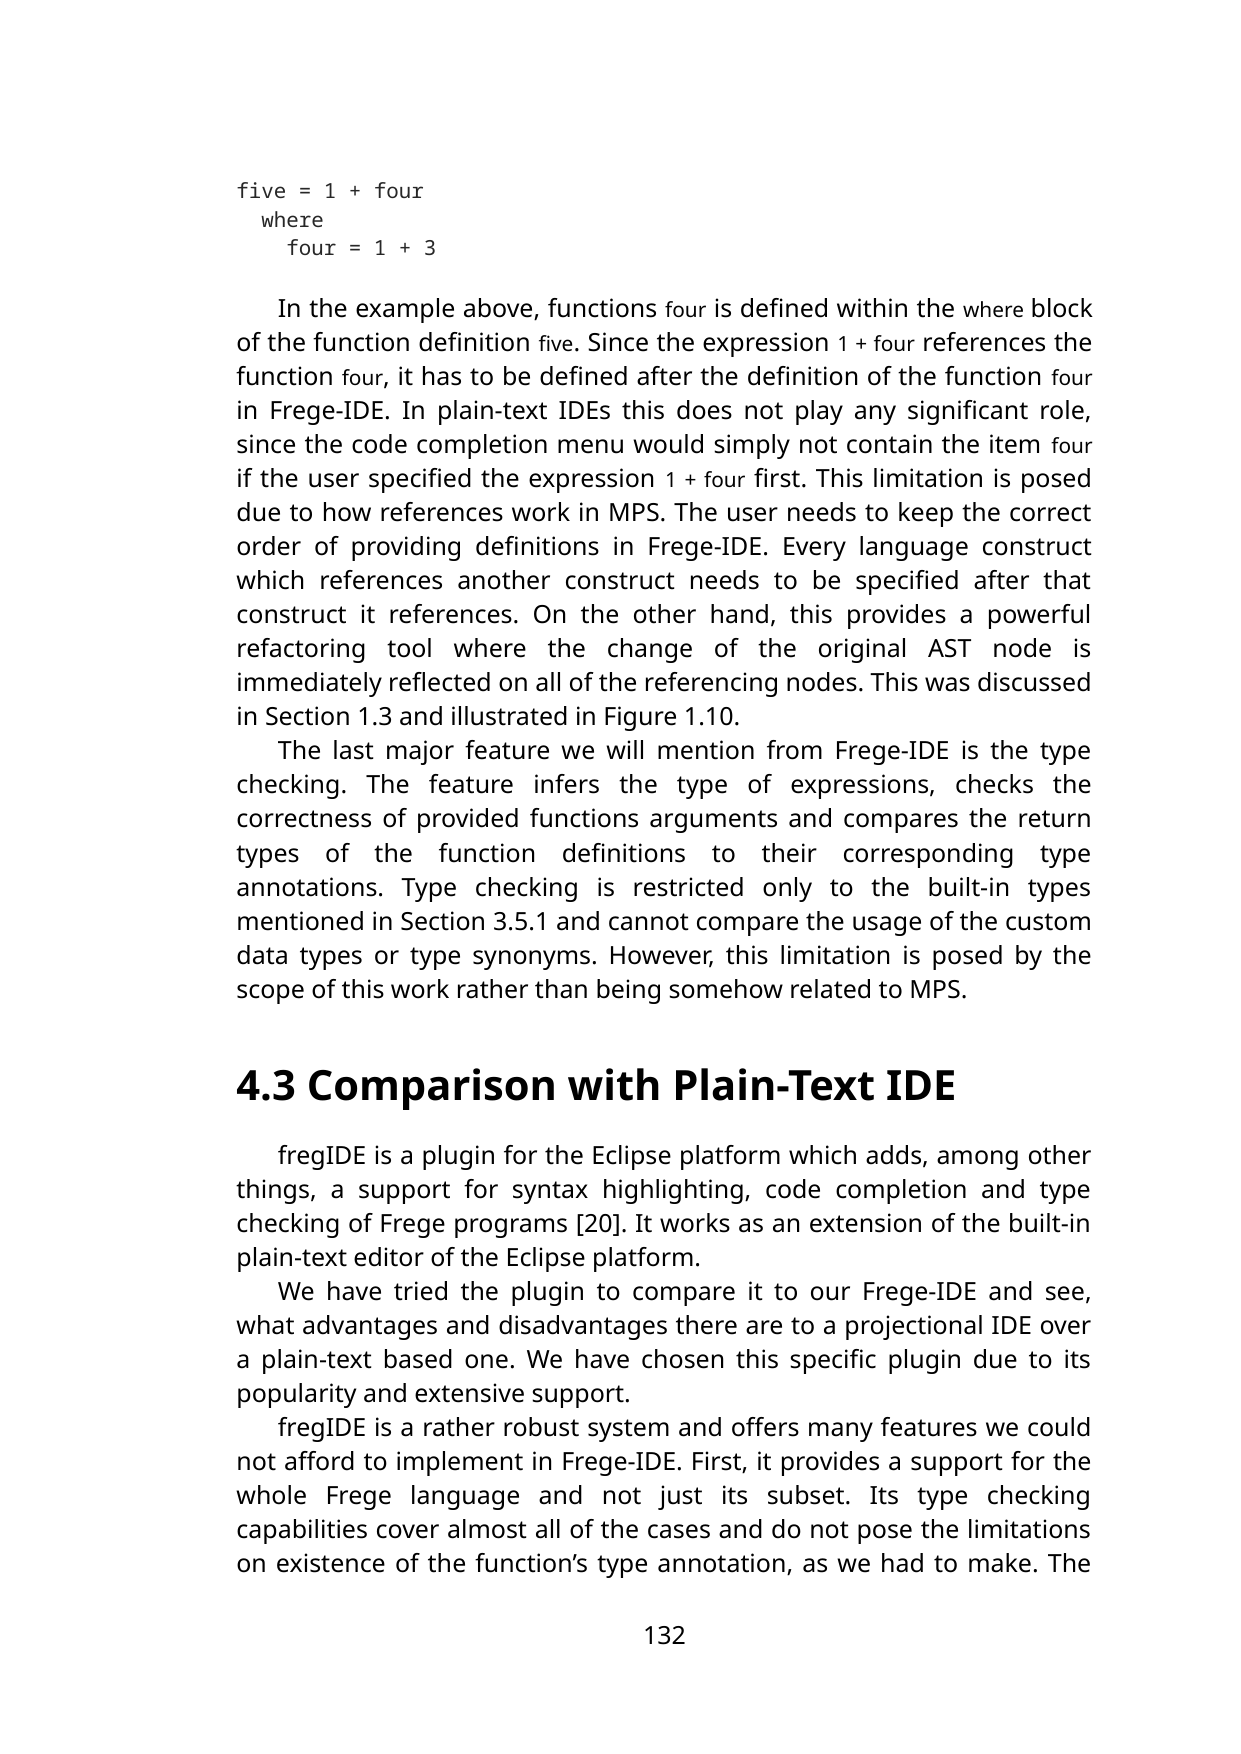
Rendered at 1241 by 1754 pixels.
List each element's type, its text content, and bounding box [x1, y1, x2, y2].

text fregIDE is a plugin for the Eclipse platform which adds, among other things, a support for syntax highlighting, code completion and type checking of Frege programs [20]. It works as an extension of the built-in plain-text editor of the Eclipse platform. [236, 1137, 1092, 1273]
text four = 1 + 3 [236, 233, 1092, 262]
text In the example above, functions four is defined within the where block of the function definition five. Since the expression 1 + four references the function four, it has to be defined after the definition of the function four in Frege-IDE. In plain-text IDEs this does not play any significant role, since the code completion menu would simply not contain the item four if the user specified the expression 1 + four first. This limitation is posed due to how references work in MPS. The user needs to keep the correct order of providing definitions in Frege-IDE. Every language construct which references another construct needs to be specified after that construct it references. On the other hand, this provides a powerful refactoring tool where the change of the original AST node is immediately reflected on all of the referencing nodes. This was discussed in Section 1.3 and illustrated in Figure 1.10. [236, 290, 1092, 733]
text where [236, 205, 1092, 233]
text five = 1 + four [236, 176, 1092, 205]
text We have tried the plugin to compare it to our Frege-IDE and see, what advantages and disadvantages there are to a projectional IDE over a plain-text based one. We have chosen this specific plugin due to its popularity and extensive support. [236, 1273, 1092, 1410]
subtitle 4.3 Comparison with Plain-Text IDE [236, 1056, 1092, 1112]
text The last major feature we will mention from Frege-IDE is the type checking. The feature infers the type of expressions, checks the correctness of provided functions arguments and compares the return types of the function definitions to their corresponding type annotations. Type checking is restricted only to the built-in types mentioned in Section 3.5.1 and cannot compare the usage of the custom data types or type synonyms. However, this limitation is posed by the scope of this work rather than being somehow related to MPS. [236, 733, 1092, 1006]
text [236, 1410, 1092, 1580]
